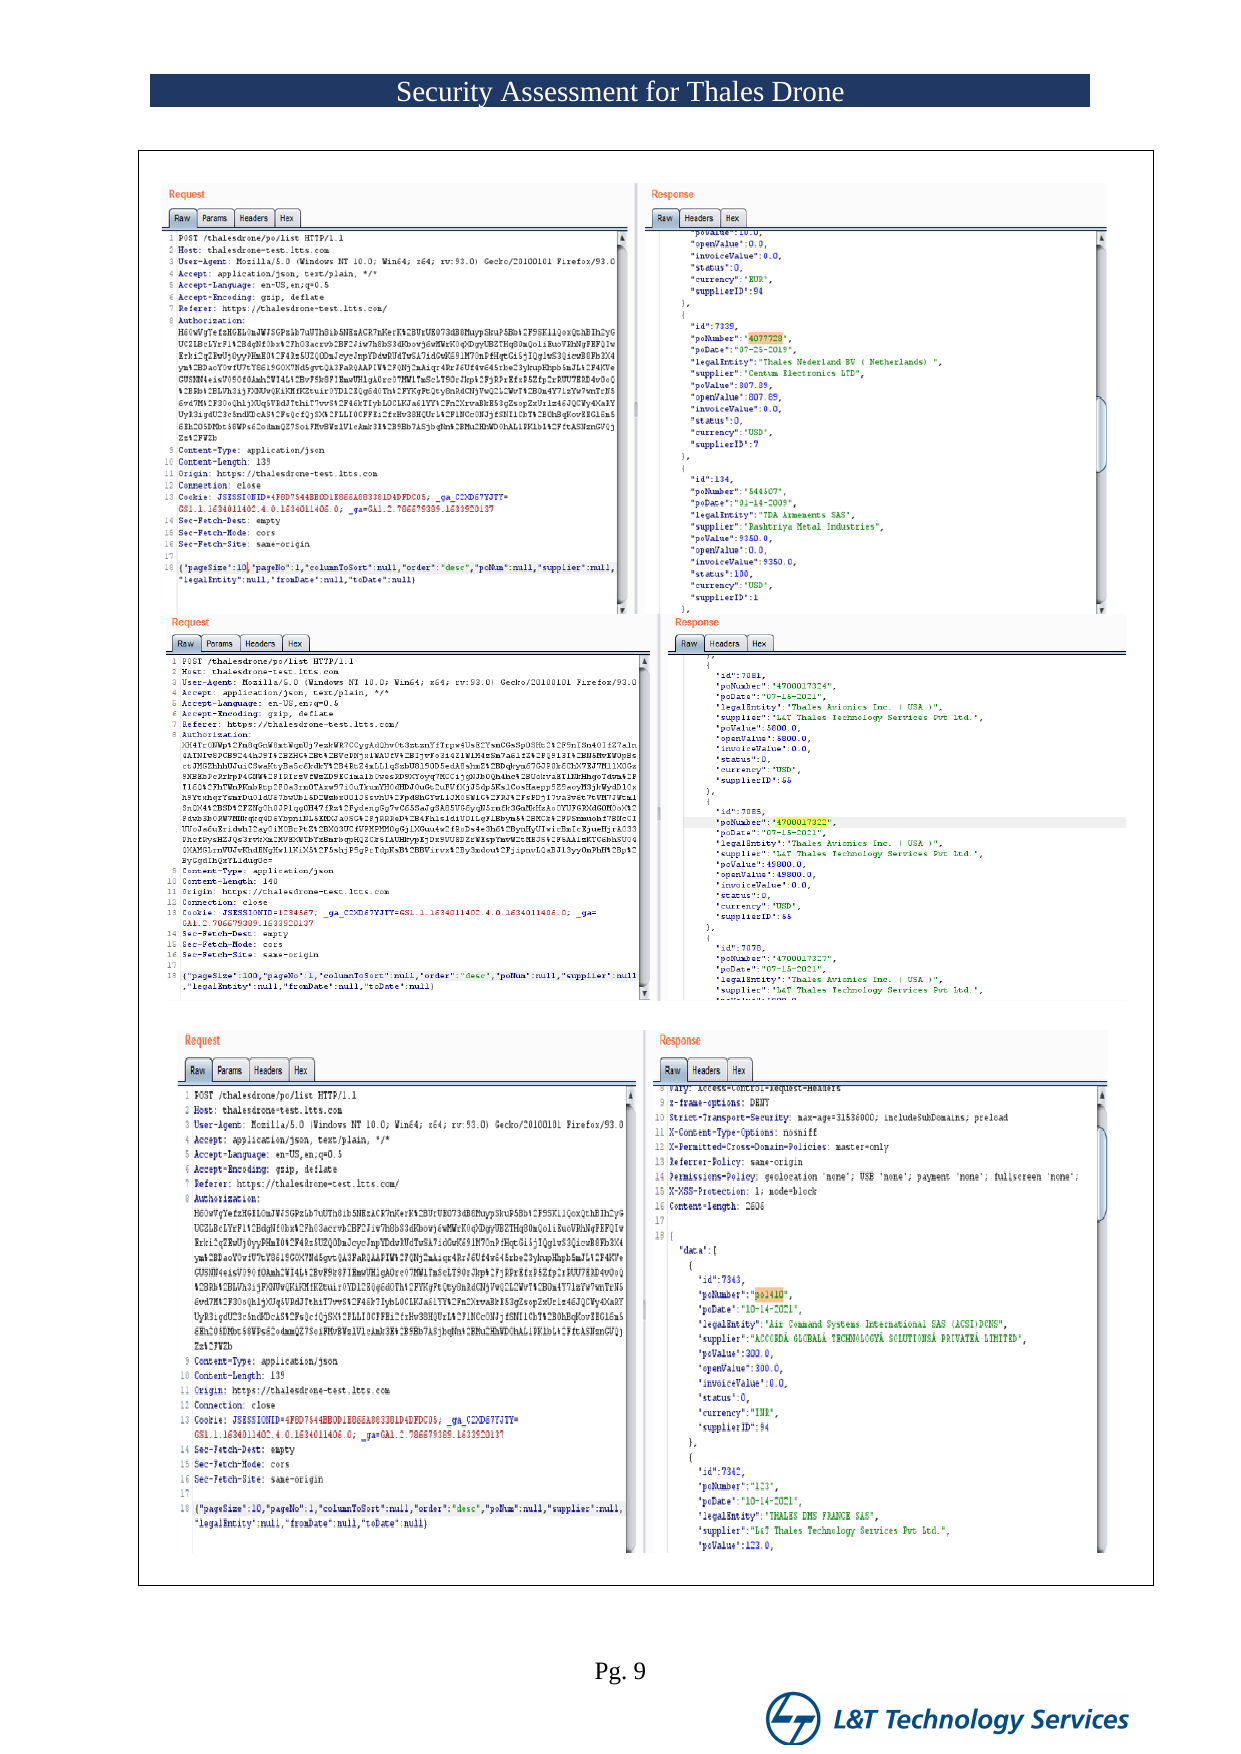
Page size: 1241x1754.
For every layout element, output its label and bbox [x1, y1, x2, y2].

picture [160, 183, 1132, 1001]
picture [763, 1691, 1129, 1745]
table_cell [139, 151, 1153, 1585]
picture [176, 1030, 1116, 1553]
